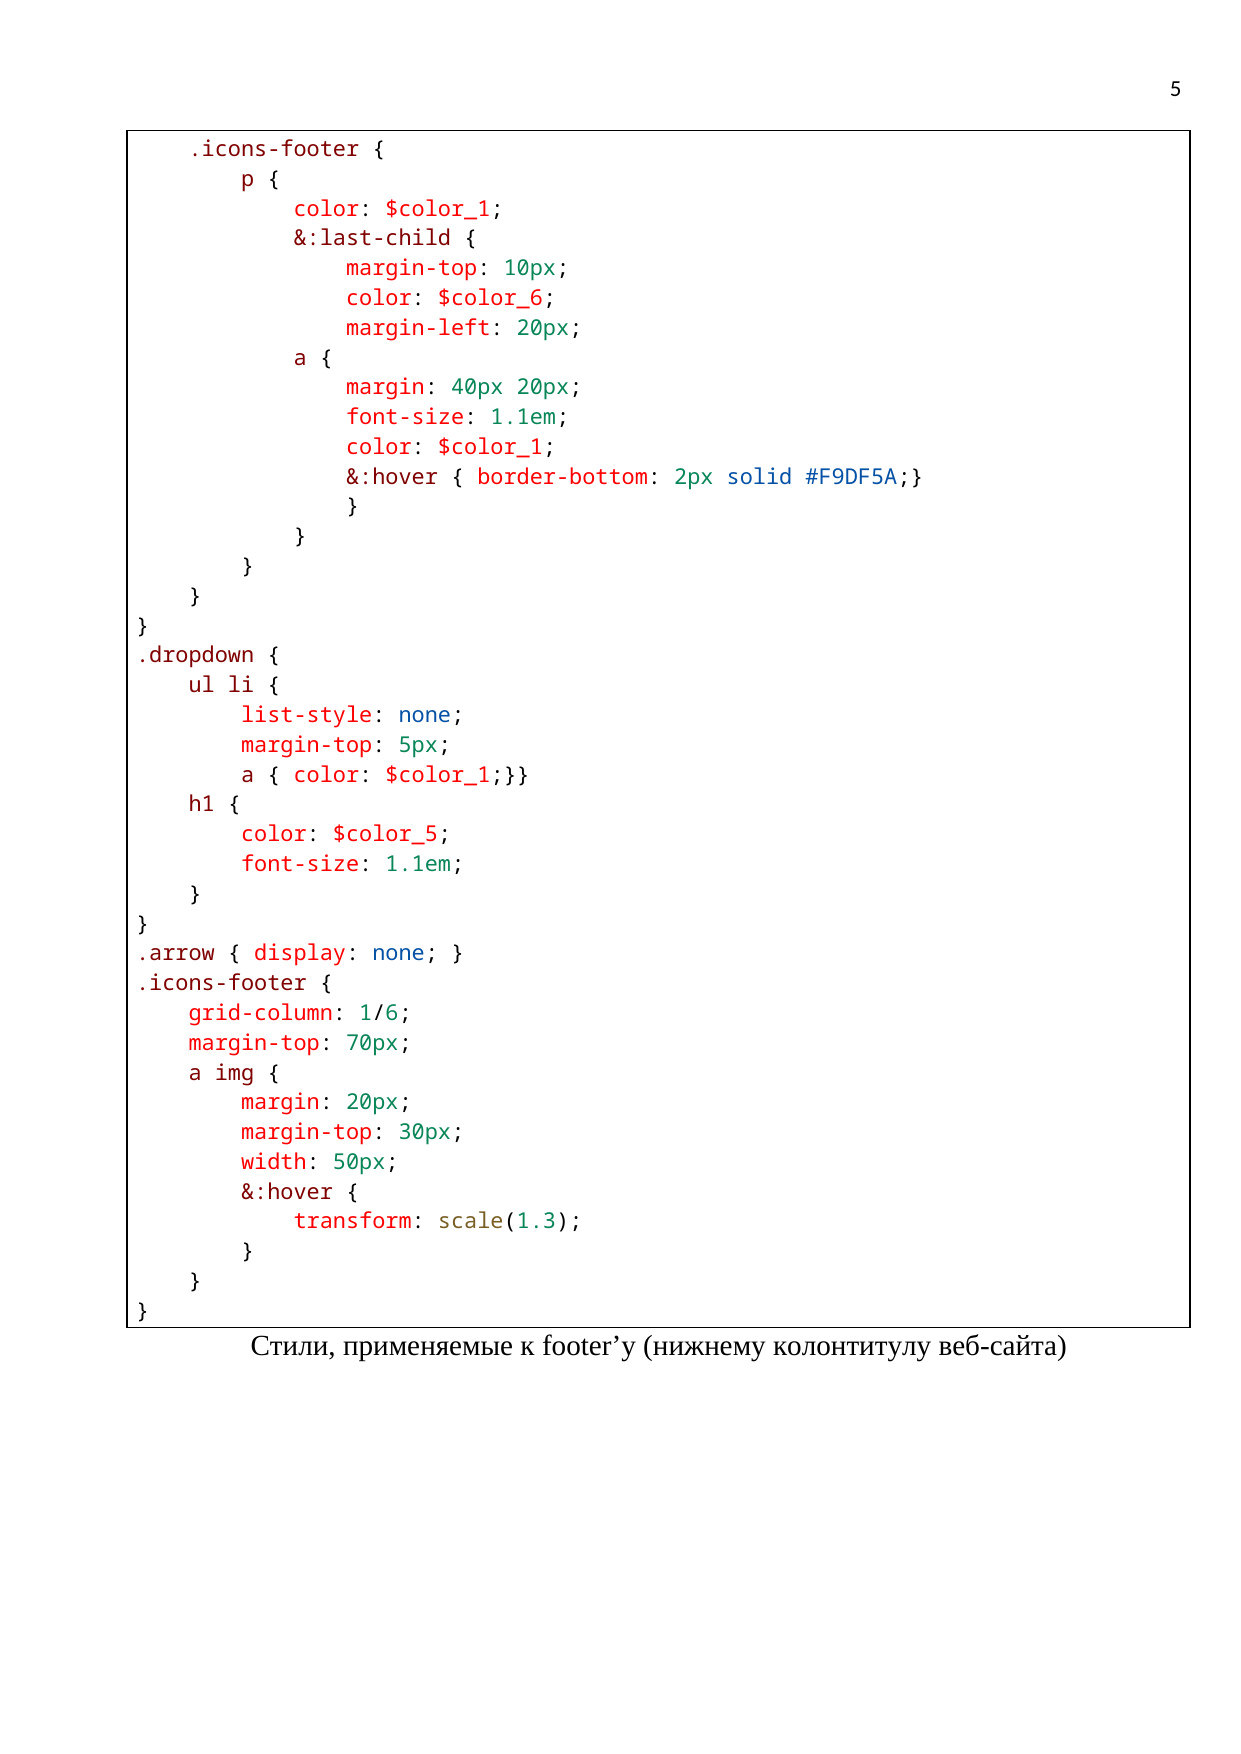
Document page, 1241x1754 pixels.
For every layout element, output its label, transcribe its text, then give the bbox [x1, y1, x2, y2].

text .dropdown { [136, 639, 1181, 669]
text margin: 40px 20px; [136, 371, 1181, 401]
text } [136, 878, 1181, 908]
text color: $color_6; [136, 282, 1181, 312]
text a { [136, 342, 1181, 371]
text a img { [136, 1057, 1181, 1086]
text margin-top: 10px; [136, 252, 1181, 282]
text transform: scale(1.3); [136, 1206, 1181, 1235]
text &:hover { border-bottom: 2px solid #F9DF5A;} [136, 461, 1181, 491]
text color: $color_1; [136, 431, 1181, 461]
text .arrow { display: none; } [136, 937, 1181, 967]
text font-size: 1.1em; [136, 401, 1181, 431]
text &:last-child { [136, 222, 1181, 252]
text } [136, 1265, 1181, 1292]
text h1 { [136, 788, 1181, 818]
text .icons-footer { [128, 131, 1189, 163]
text .icons-footer { [136, 967, 1181, 997]
text margin-top: 70px; [136, 1027, 1181, 1057]
text margin-top: 5px; [136, 729, 1181, 759]
text margin-left: 20px; [136, 312, 1181, 342]
text color: $color_1; [136, 193, 1181, 222]
text Стили, применяемые к footer’у (нижнему колонтитулу веб-сайта) [136, 1328, 1181, 1361]
text } [136, 520, 1181, 550]
text ul li { [136, 669, 1181, 699]
text font-size: 1.1em; [136, 848, 1181, 878]
text } [136, 908, 1181, 937]
text &:hover { [136, 1176, 1181, 1206]
text color: $color_5; [136, 818, 1181, 848]
text margin-top: 30px; [136, 1116, 1181, 1146]
text } [136, 610, 1181, 639]
text } [136, 1235, 1181, 1265]
text p { [136, 163, 1181, 193]
text } [136, 491, 1181, 520]
text margin: 20px; [136, 1086, 1181, 1116]
text grid-column: 1/6; [136, 997, 1181, 1027]
text } [136, 550, 1181, 580]
text list-style: none; [136, 699, 1181, 729]
text } [128, 1292, 1189, 1327]
text width: 50px; [136, 1146, 1181, 1176]
text } [136, 580, 1181, 610]
text a { color: $color_1;}} [136, 759, 1181, 788]
